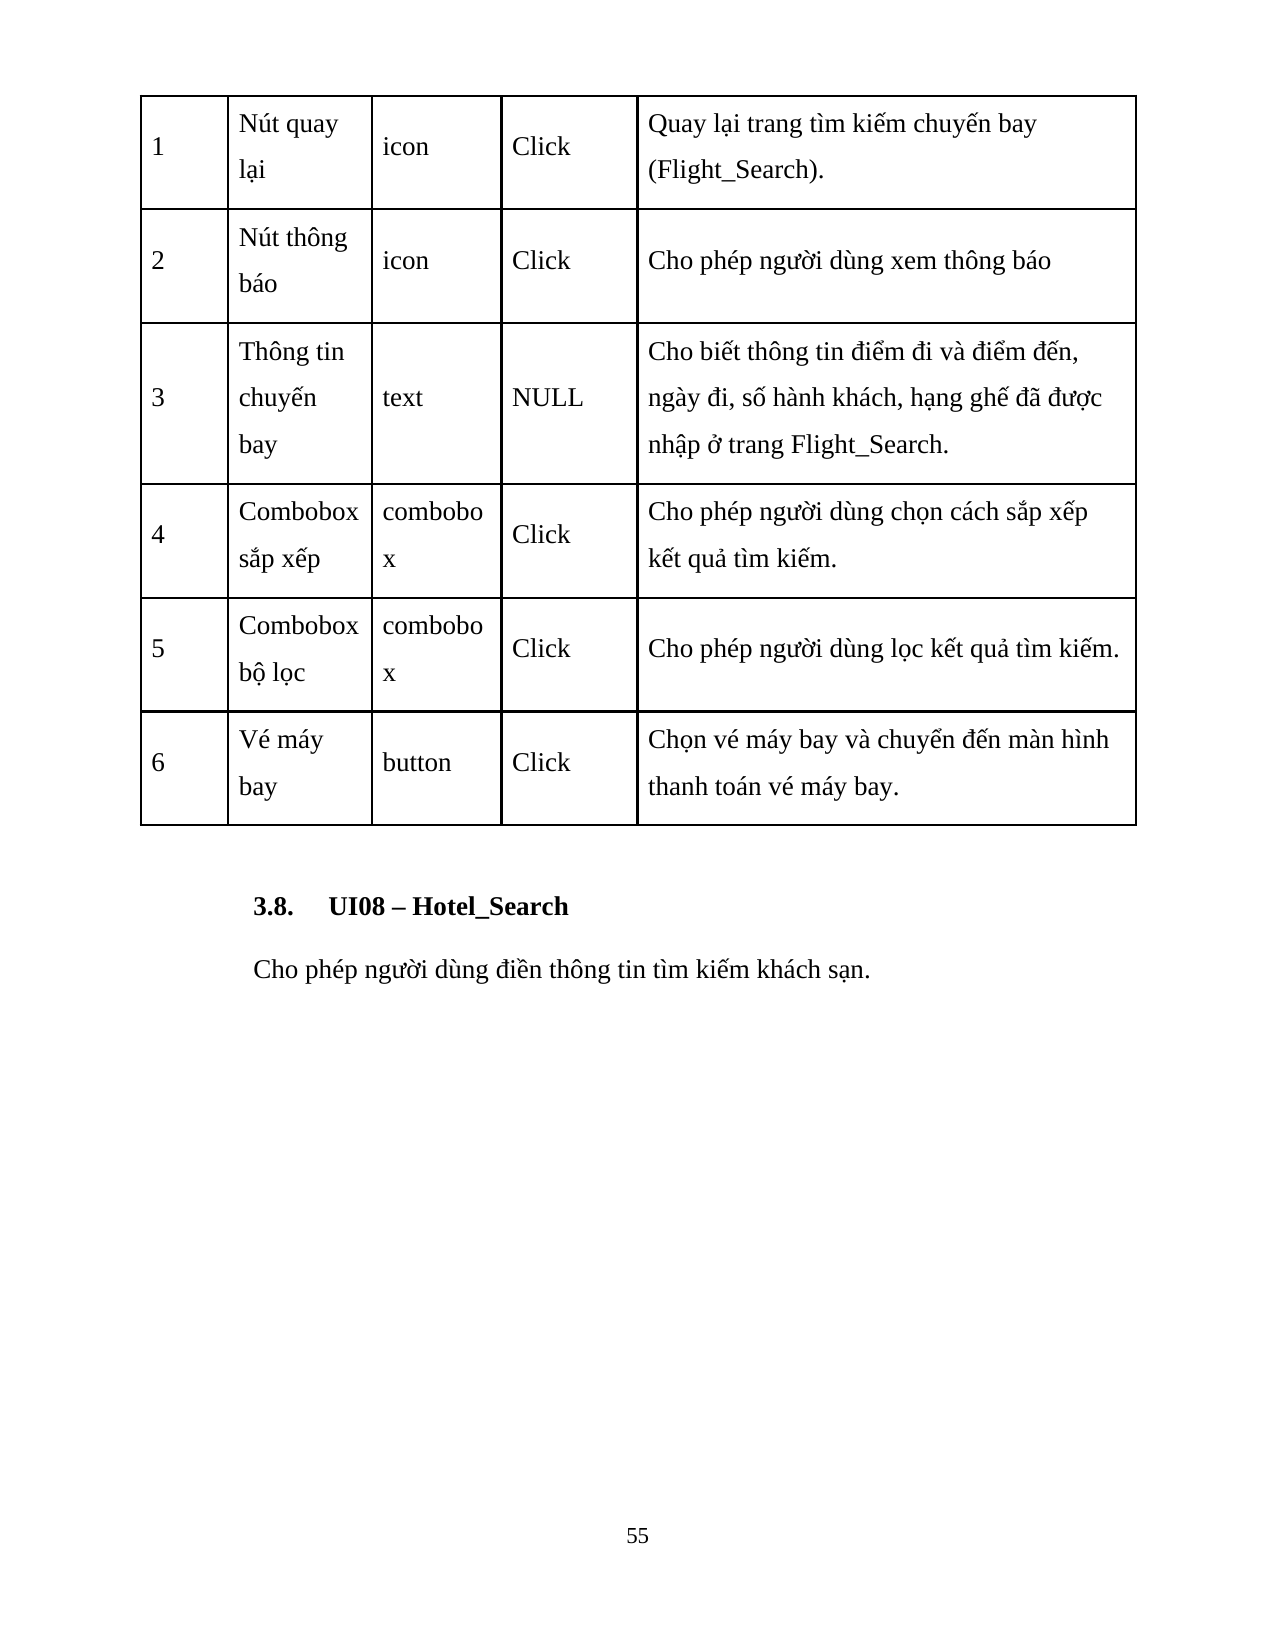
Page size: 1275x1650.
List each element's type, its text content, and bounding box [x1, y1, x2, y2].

text Cho phép người dùng điền thông tin tìm kiếm khách sạn. [150, 953, 1125, 984]
table_cell Cho phép người dùng chọn cách sắp xếp kết quả tìm kiếm. [639, 485, 1135, 597]
table_cell icon [373, 210, 500, 322]
table_cell 3 [142, 324, 227, 483]
table_cell combobox [373, 599, 500, 710]
list UI08 – Hotel_Search [253, 890, 1125, 921]
table_cell 1 [142, 97, 227, 208]
table_cell Click [503, 97, 636, 208]
table_cell Combobox sắp xếp [229, 485, 371, 597]
table_cell text [373, 324, 500, 483]
table_cell Quay lại trang tìm kiếm chuyến bay (Flight_Search). [639, 97, 1135, 208]
table_cell NULL [503, 324, 636, 483]
table_cell 2 [142, 210, 227, 322]
table_cell Thông tin chuyến bay [229, 324, 371, 483]
table_cell button [373, 713, 500, 824]
table_cell Cho phép người dùng lọc kết quả tìm kiếm. [639, 599, 1135, 710]
table_cell Cho phép người dùng xem thông báo [639, 210, 1135, 322]
table_cell 5 [142, 599, 227, 710]
table_cell Click [503, 485, 636, 597]
table_cell Click [503, 713, 636, 824]
table_cell Nút quay lại [229, 97, 371, 208]
table_cell Nút thông báo [229, 210, 371, 322]
table_cell Cho biết thông tin điểm đi và điểm đến, ngày đi, số hành khách, hạng ghế đã được nhập ở trang Flight_Search. [639, 324, 1135, 483]
table_cell Chọn vé máy bay và chuyển đến màn hình thanh toán vé máy bay. [639, 713, 1135, 824]
table_cell Click [503, 599, 636, 710]
table_cell 4 [142, 485, 227, 597]
table_cell Vé máy bay [229, 713, 371, 824]
table_cell Combobox bộ lọc [229, 599, 371, 710]
table_cell Click [503, 210, 636, 322]
table_cell icon [373, 97, 500, 208]
table_cell 6 [142, 713, 227, 824]
table_cell combobox [373, 485, 500, 597]
